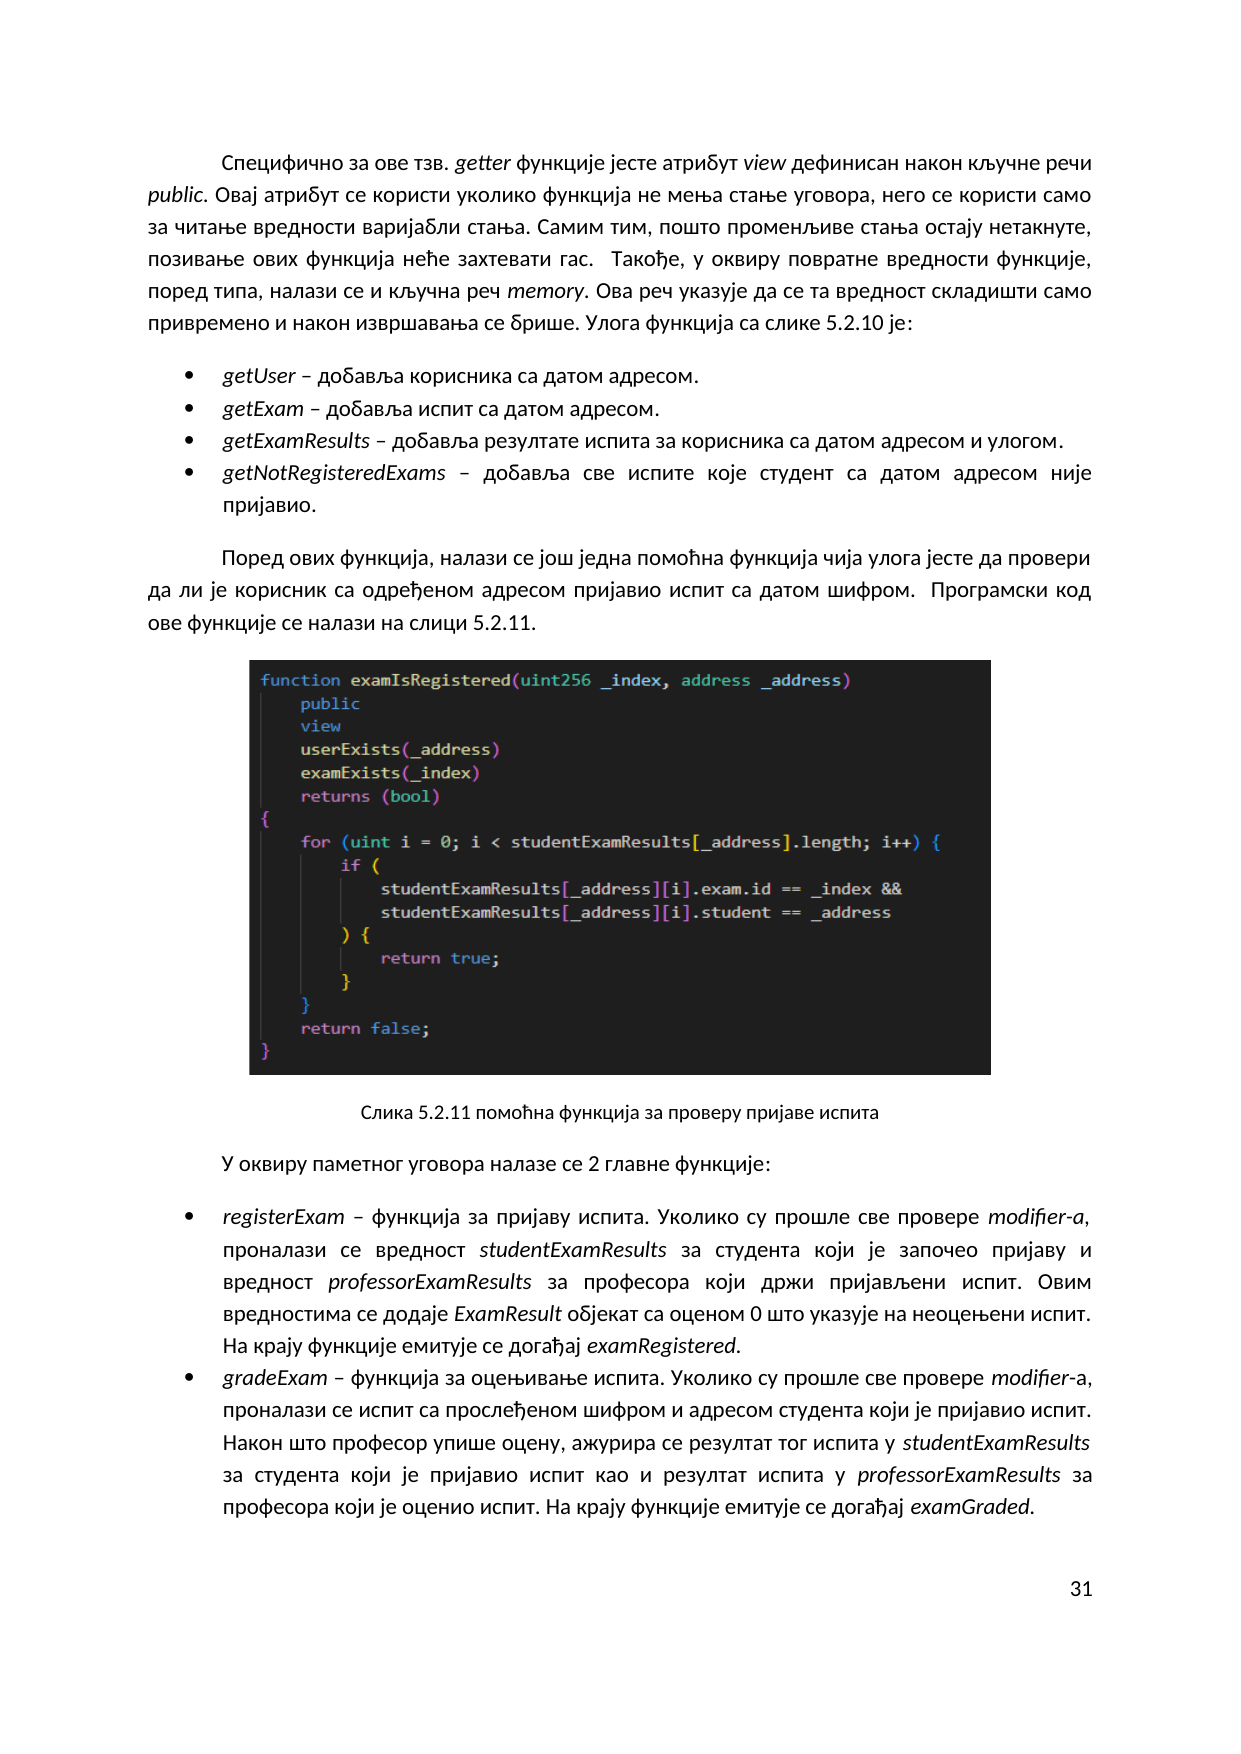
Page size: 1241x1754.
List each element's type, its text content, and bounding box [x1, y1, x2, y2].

text Специфично за ове тзв. getter функције јесте атрибут view дефинисан након кључне речи public. Овај атрибут се користи уколико функција не мења стање уговора, него се користи само за читање вредности варијабли стања. Самим тим, пошто променљиве стања остају нетакнуте, позивање ових функција неће захтевати гас. Такође, у оквиру повратне вредности функције, поред типа, налази се и кључна реч memory. Ова реч указује да се та вредност складишти само привремено и након извршавања се брише. Улога функција са слике 5.2.10 је: [148, 148, 1093, 337]
list getUser – добавља корисника са датом адресом. [185, 362, 1093, 389]
text У оквиру паметног уговора налазе се 2 главне функције: [148, 1149, 1093, 1177]
list registerExam – функција за пријаву испита. Уколико су прошле све провере modifier-a, проналази се вредност studentExamResults за студента који је започео пријаву и вредност professorExamResults за професора који држи пријављени испит. Овим вредностима се додаје ExamResult објекат са оценом 0 што указује на неоцењени испит. На крају функције емитује се догађај examRegistered. [185, 1202, 1093, 1359]
list getExamResults – добавља резултате испита за корисника са датом адресом и улогом. [185, 426, 1093, 454]
list gradeExam – функција за оцењивање испита. Уколико су прошле све провере modifier-a, проналази се испит са прослеђеном шифром и адресом студента који је пријавио испит. Након што професор упише оцену, ажурира се резултат тог испита у studentExamResults за студента који је пријавио испит као и резултат испита у professorExamResults за професора који је оценио испит. На крају функције емитује се догађај examGraded. [185, 1363, 1093, 1520]
text Поред ових функција, налази се још једна помоћна функција чија улога јесте да провери да ли је корисник са одређеном адресом пријавио испит са датом шифром. Програмски код ове функције се налази на слици 5.2.11. [148, 543, 1093, 636]
picture [249, 660, 991, 1075]
list getExam – добавља испит са датом адресом. [185, 394, 1093, 422]
list getNotRegisteredExams – добавља све испите које студент са датом адресом није пријавио. [185, 458, 1093, 518]
text Слика 5.2.11 помоћна функција за проверу пријаве испита [148, 1099, 1093, 1125]
